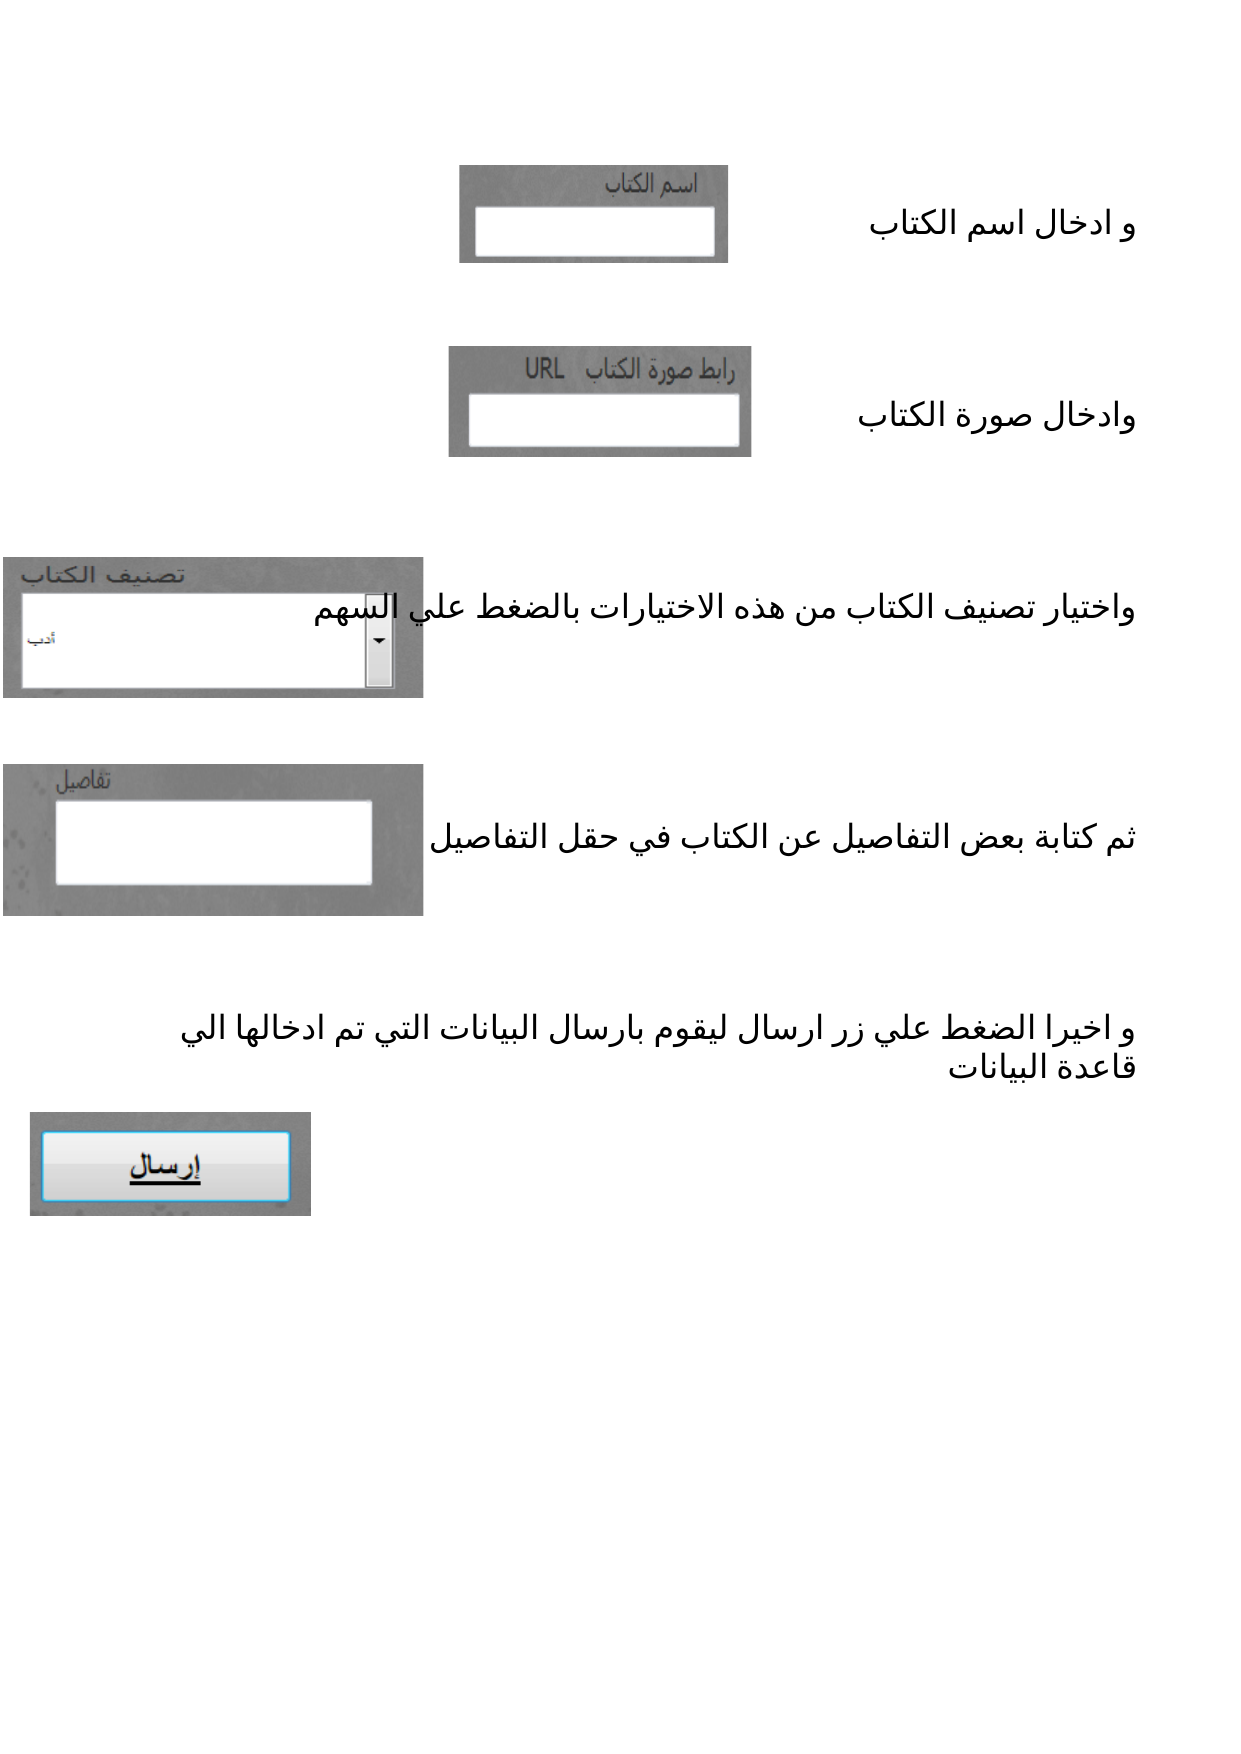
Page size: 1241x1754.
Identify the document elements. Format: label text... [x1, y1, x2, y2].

text وادخال صورة الكتاب [89, 395, 1137, 434]
picture [459, 165, 729, 204]
picture [459, 242, 729, 263]
picture [448, 434, 752, 457]
text واختيار تصنيف الكتاب من هذه الاختيارات بالضغط علي السهم [89, 587, 1137, 625]
text و اخيرا الضغط علي زر ارسال ليقوم بارسال البيانات التي تم ادخالها الي قاعدة البيانات [89, 1009, 1137, 1085]
picture [448, 346, 752, 395]
text و ادخال اسم الكتاب [89, 204, 1137, 242]
picture [3, 557, 424, 698]
text ثم كتابة بعض التفاصيل عن الكتاب في حقل التفاصيل [89, 817, 1137, 855]
picture [3, 764, 424, 916]
picture [29, 1112, 311, 1216]
